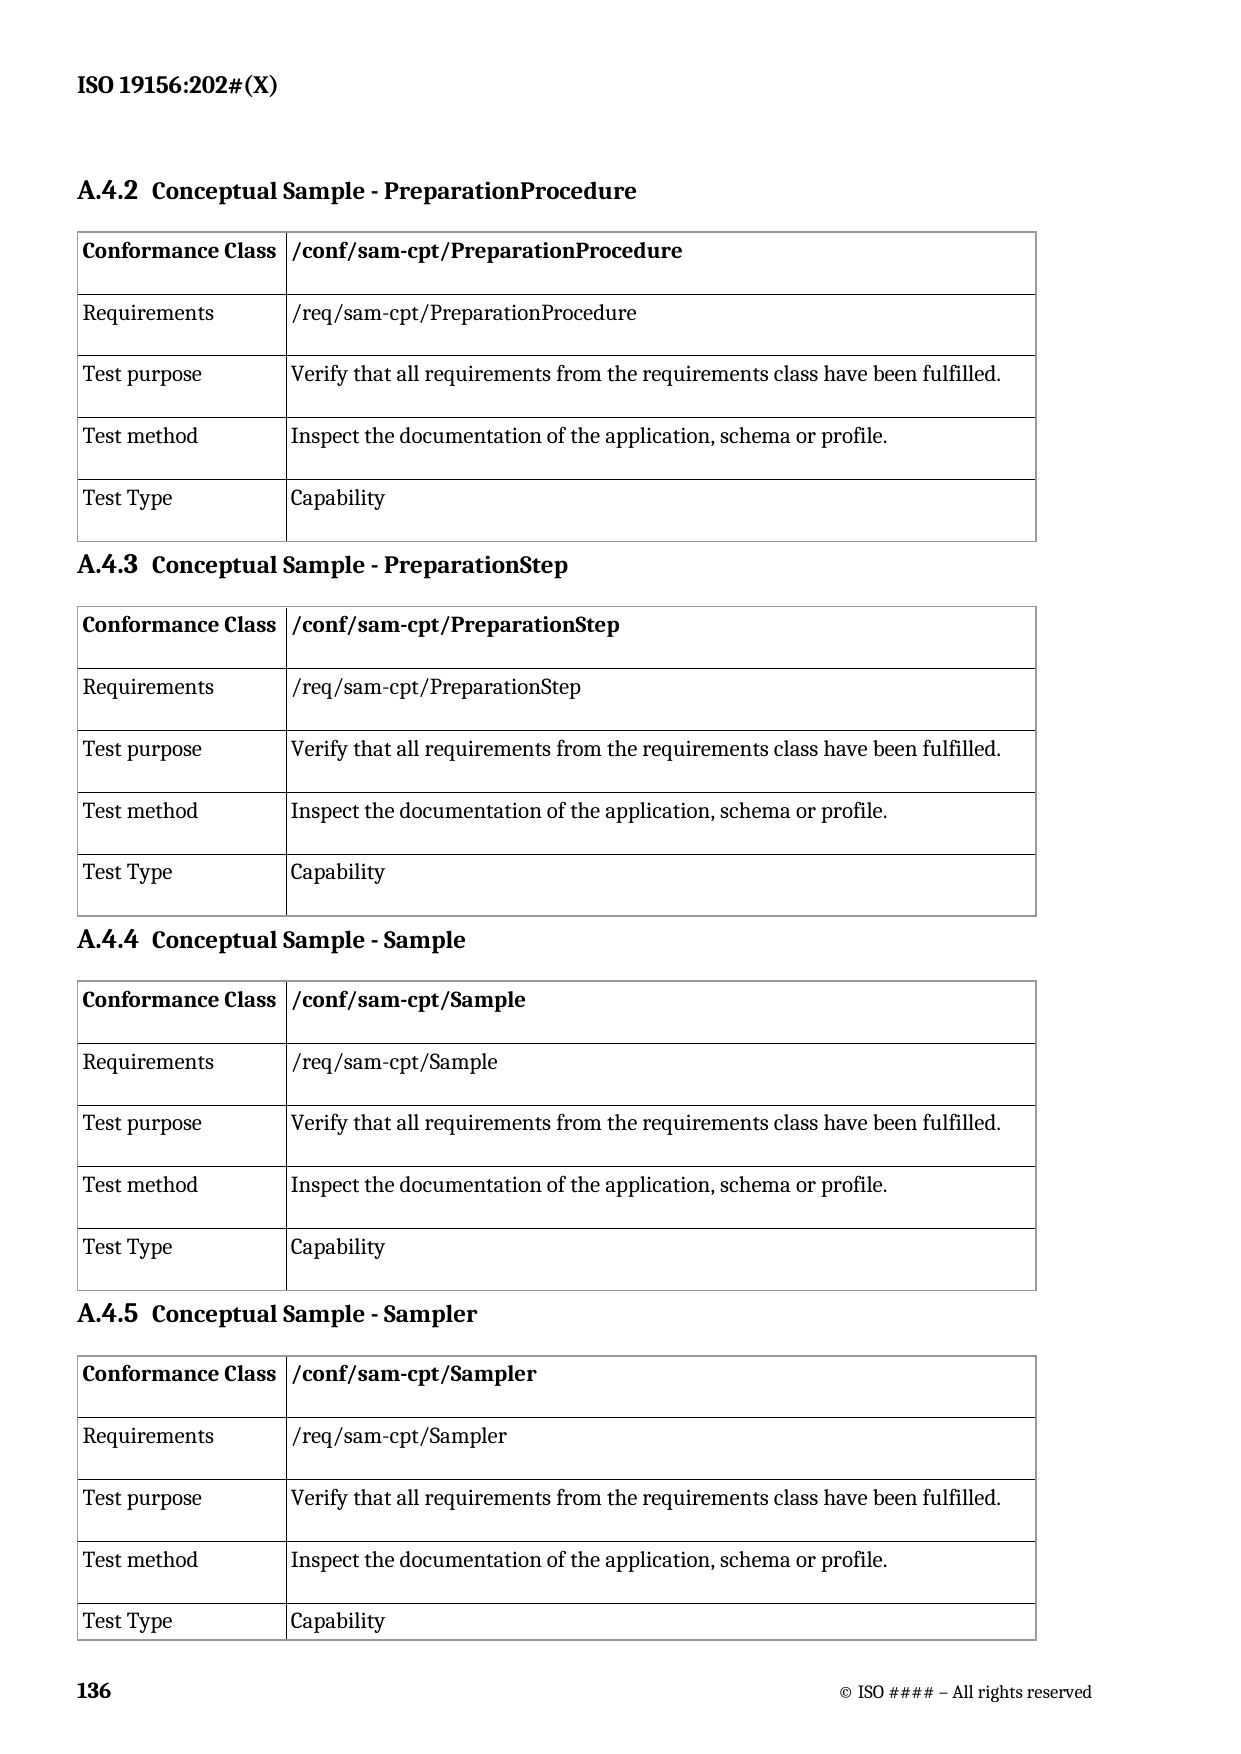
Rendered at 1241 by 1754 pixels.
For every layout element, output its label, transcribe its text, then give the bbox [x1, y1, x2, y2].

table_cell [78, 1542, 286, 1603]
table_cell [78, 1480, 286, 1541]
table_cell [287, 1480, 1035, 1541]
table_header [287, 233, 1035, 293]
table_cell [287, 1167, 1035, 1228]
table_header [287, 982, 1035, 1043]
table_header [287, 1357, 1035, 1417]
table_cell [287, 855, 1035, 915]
text Conceptual Sample - PreparationProcedure [77, 174, 1092, 206]
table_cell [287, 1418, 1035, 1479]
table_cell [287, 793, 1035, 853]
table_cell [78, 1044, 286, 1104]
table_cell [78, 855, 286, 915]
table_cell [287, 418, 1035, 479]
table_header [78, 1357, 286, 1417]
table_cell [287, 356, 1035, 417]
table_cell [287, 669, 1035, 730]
text Conceptual Sample - PreparationStep [77, 548, 1092, 581]
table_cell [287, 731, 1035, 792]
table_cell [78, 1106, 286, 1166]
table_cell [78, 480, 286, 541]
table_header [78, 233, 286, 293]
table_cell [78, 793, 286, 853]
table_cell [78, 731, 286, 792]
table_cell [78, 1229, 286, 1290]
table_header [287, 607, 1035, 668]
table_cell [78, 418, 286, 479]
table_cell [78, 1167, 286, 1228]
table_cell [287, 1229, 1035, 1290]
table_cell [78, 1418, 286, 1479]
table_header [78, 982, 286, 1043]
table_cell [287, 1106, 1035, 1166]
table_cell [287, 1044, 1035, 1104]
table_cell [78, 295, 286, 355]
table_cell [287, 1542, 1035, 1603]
text Conceptual Sample - Sampler [77, 1298, 1092, 1330]
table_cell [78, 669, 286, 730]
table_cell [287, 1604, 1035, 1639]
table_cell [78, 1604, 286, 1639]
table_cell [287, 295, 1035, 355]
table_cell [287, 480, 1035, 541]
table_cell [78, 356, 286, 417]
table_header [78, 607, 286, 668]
text Conceptual Sample - Sample [77, 923, 1092, 955]
